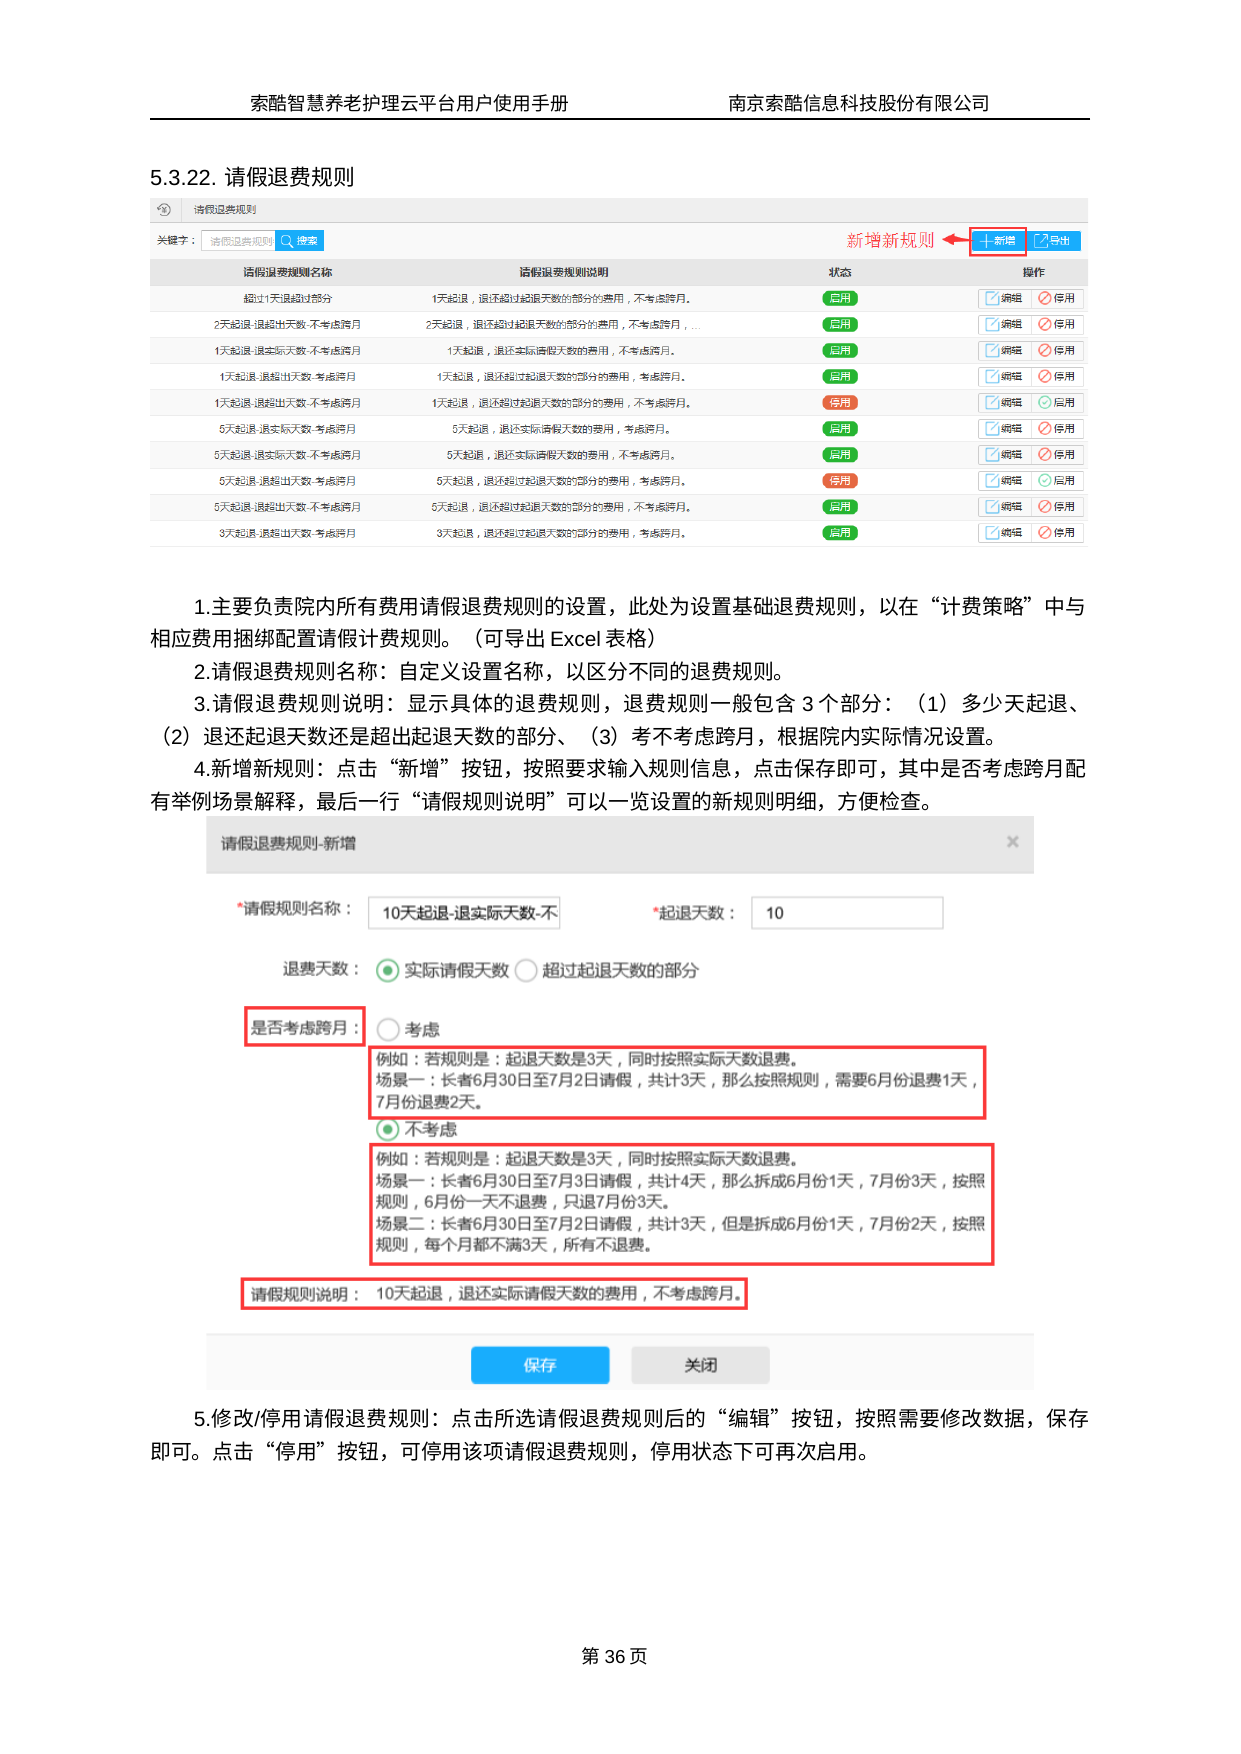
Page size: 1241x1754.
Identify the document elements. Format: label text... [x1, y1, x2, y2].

subtitle 请假退费规则 [150, 160, 1090, 192]
text 1.主要负责院内所有费用请假退费规则的设置，此处为设置基础退费规则，以在“计费策略”中与相应费用捆绑配置请假计费规则。（可导出Excel表格） [150, 589, 1090, 654]
text 3.请假退费规则说明：显示具体的退费规则，退费规则一般包含3个部分：（1）多少天起退、（2）退还起退天数还是超出起退天数的部分、（3）考不考虑跨月，根据院内实际情况设置。 [150, 686, 1090, 751]
text 4.新增新规则：点击“新增”按钮，按照要求输入规则信息，点击保存即可，其中是否考虑跨月配有举例场景解释，最后一行“请假规则说明”可以一览设置的新规则明细，方便检查。 [150, 751, 1090, 816]
text 5.修改/停用请假退费规则：点击所选请假退费规则后的“编辑”按钮，按照需要修改数据，保存即可。点击“停用”按钮，可停用该项请假退费规则，停用状态下可再次启用。 [150, 1401, 1090, 1466]
picture [150, 198, 1089, 561]
text 2.请假退费规则名称：自定义设置名称，以区分不同的退费规则。 [150, 654, 1090, 686]
picture [206, 816, 1034, 1390]
